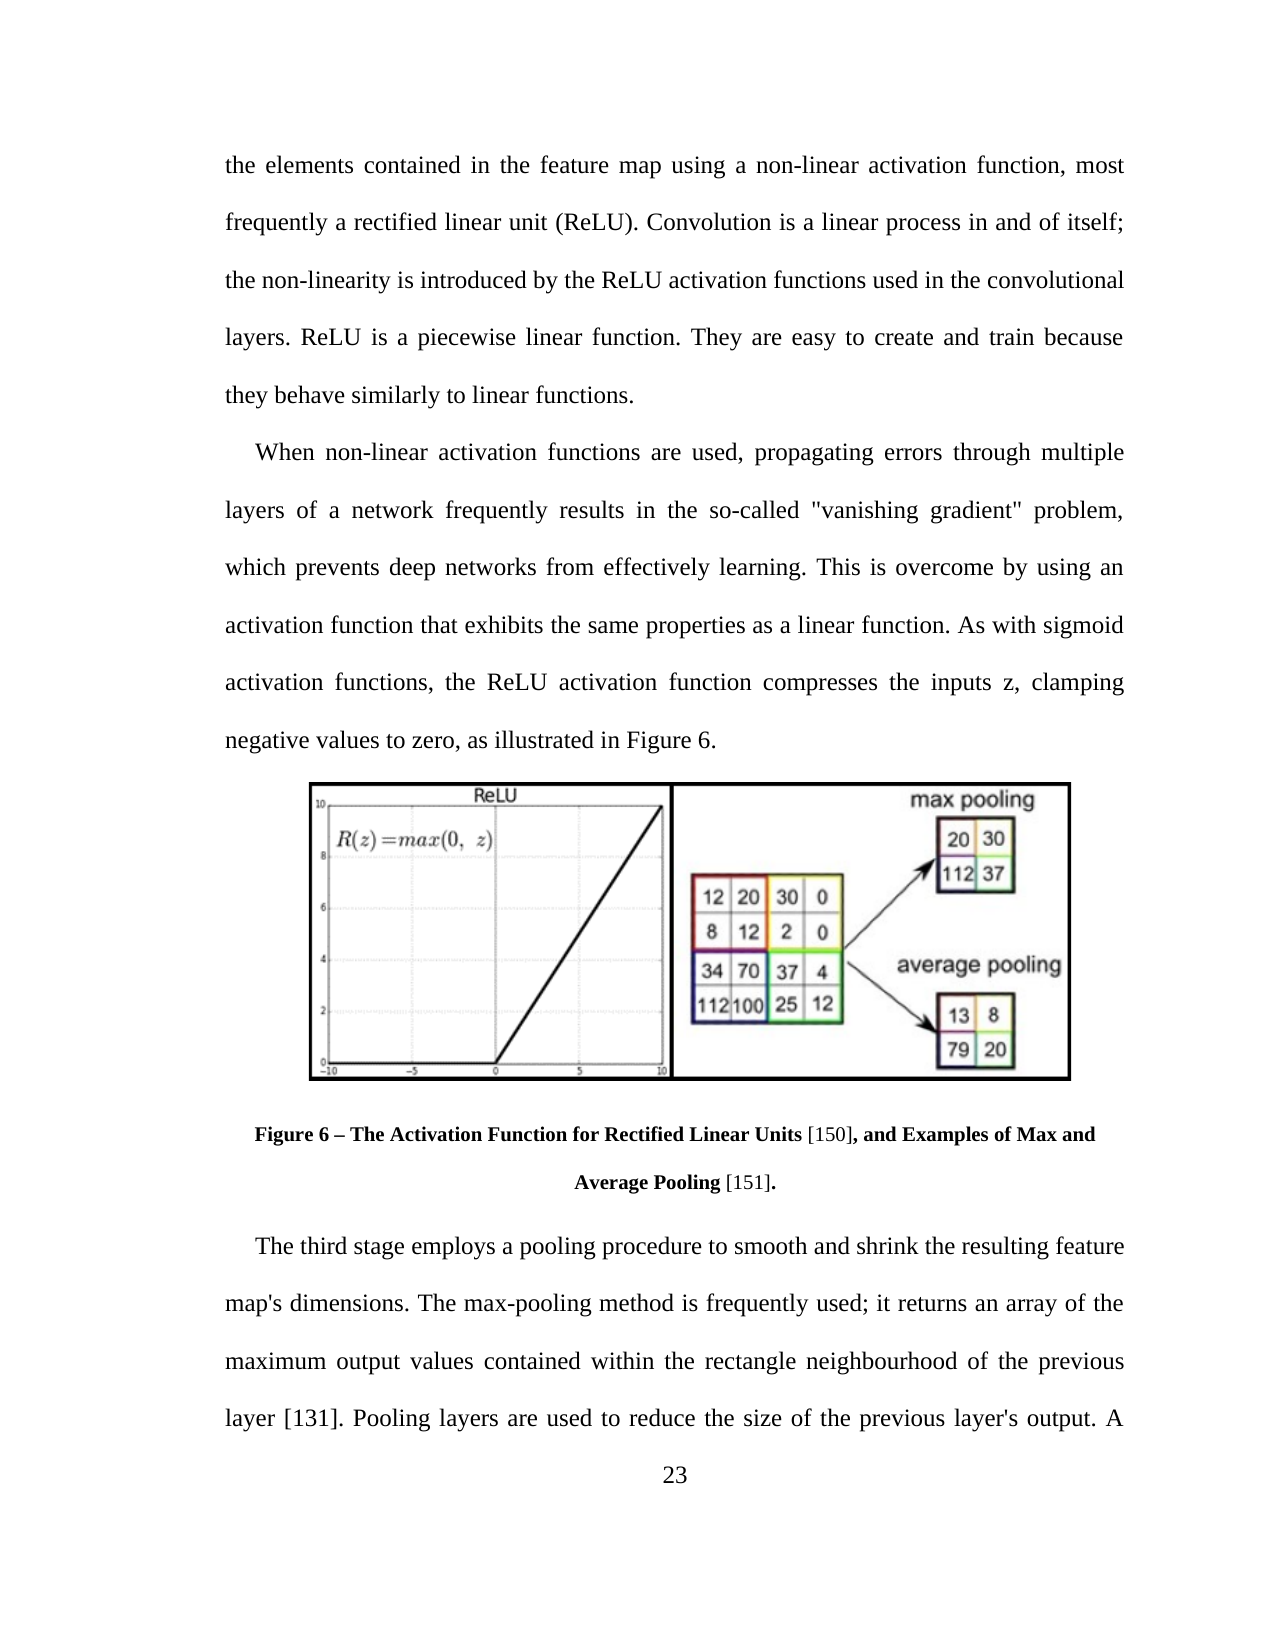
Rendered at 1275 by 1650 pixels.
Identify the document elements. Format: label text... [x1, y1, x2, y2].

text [225, 150, 1125, 409]
text When non-linear activation functions are used, propagating errors through multiple layers of a network frequently results in the so-called "vanishing gradient" problem, which prevents deep networks from effectively learning. This is overcome by using an activation function that exhibits the same properties as a linear function. As with sigmoid activation functions, the ReLU activation function compresses the inputs z, clamping negative values to zero, as illustrated in Figure 6. [225, 437, 1125, 754]
picture [308, 782, 1072, 1081]
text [225, 1231, 1125, 1432]
